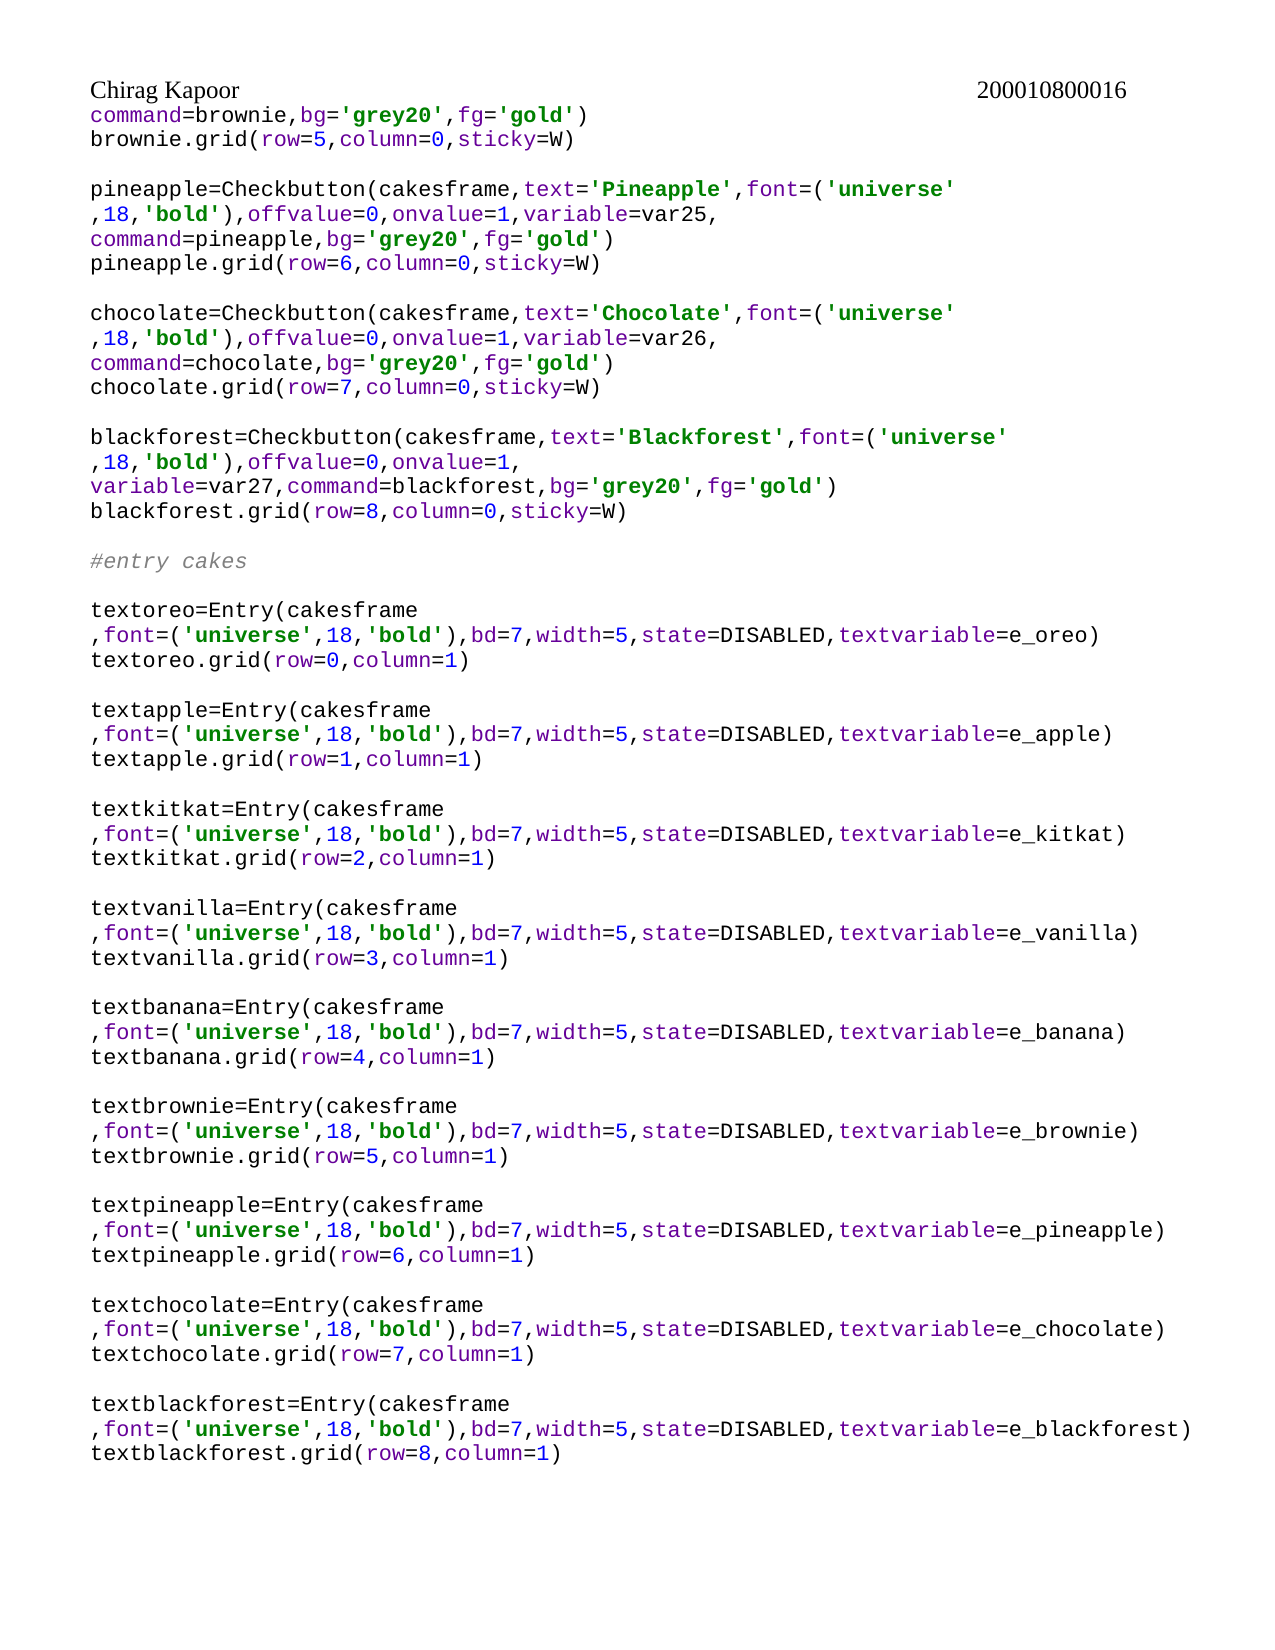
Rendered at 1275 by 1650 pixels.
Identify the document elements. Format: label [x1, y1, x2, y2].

text [90, 104, 1215, 1467]
